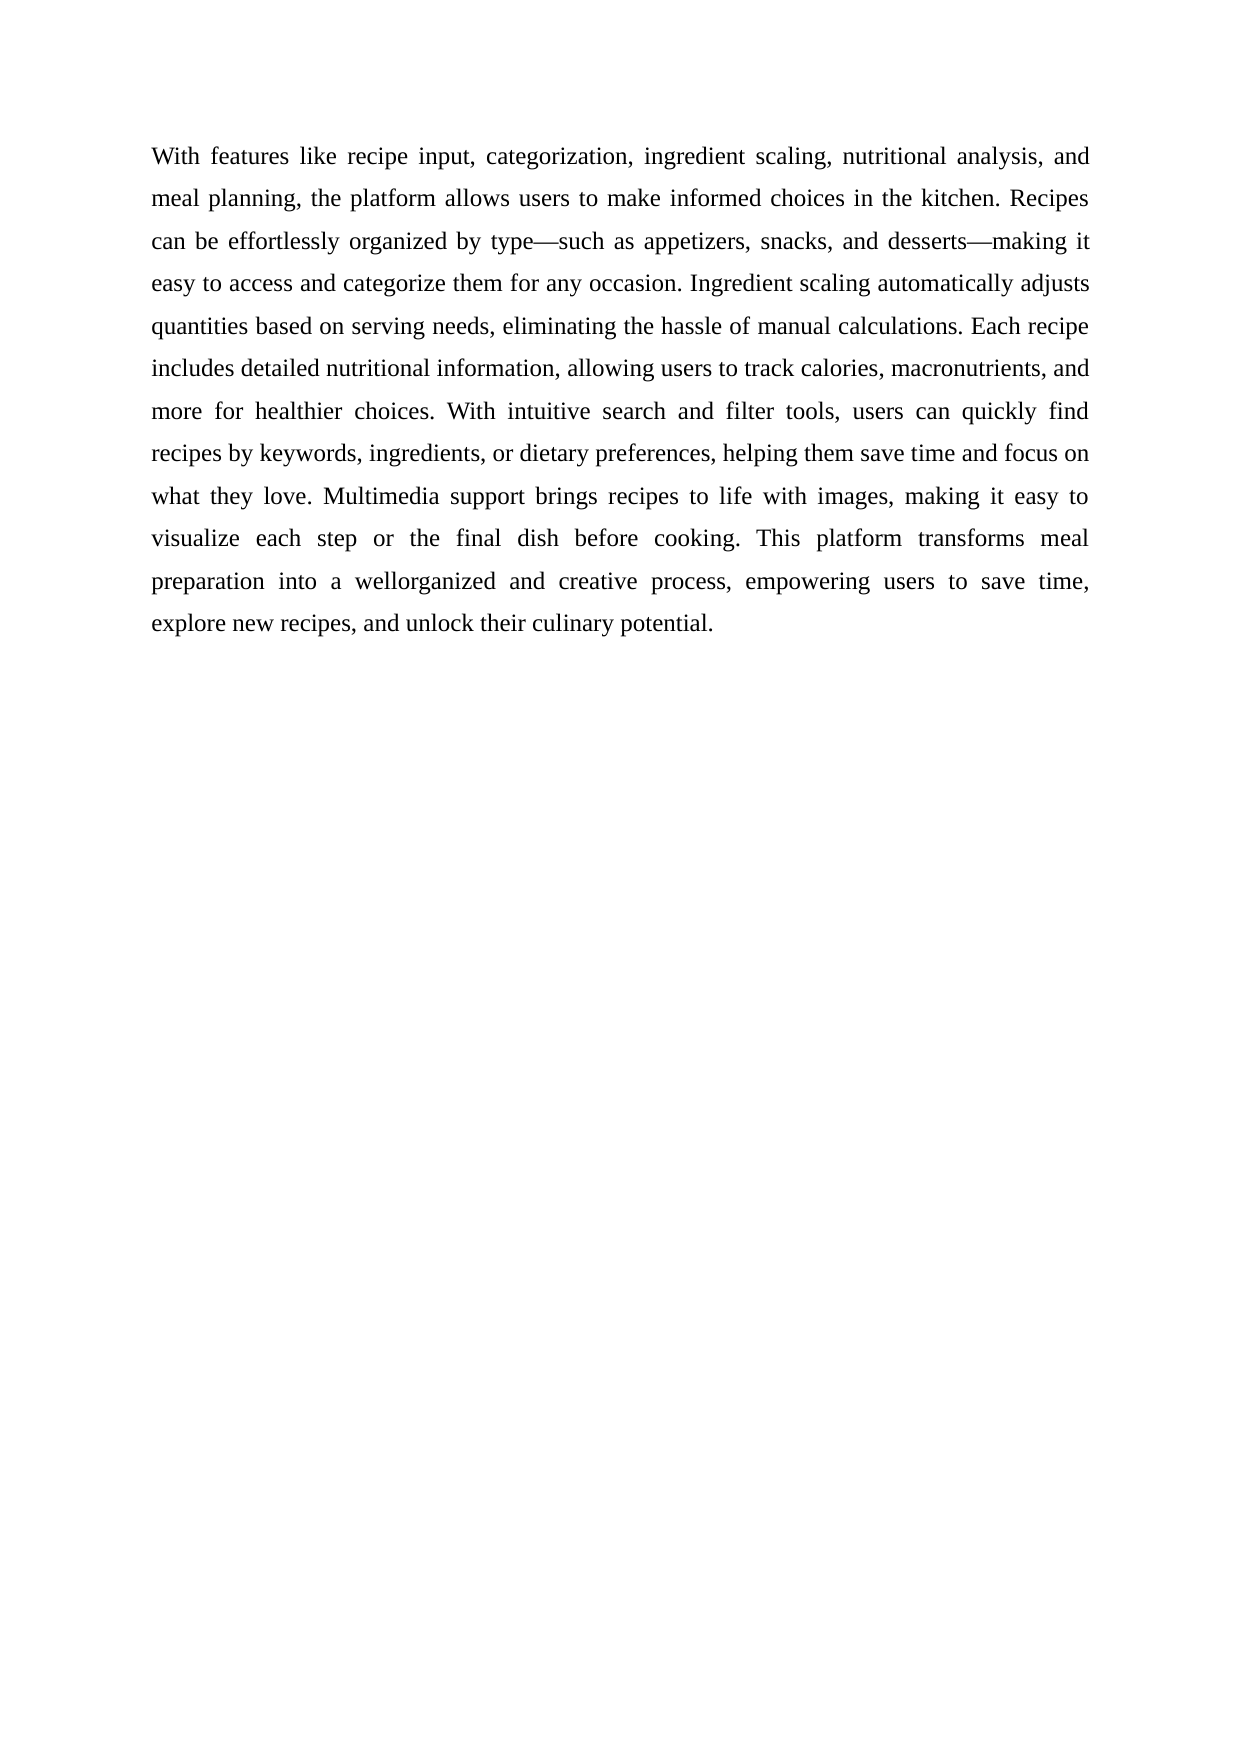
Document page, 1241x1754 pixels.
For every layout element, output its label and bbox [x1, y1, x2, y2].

text [150, 141, 1091, 637]
